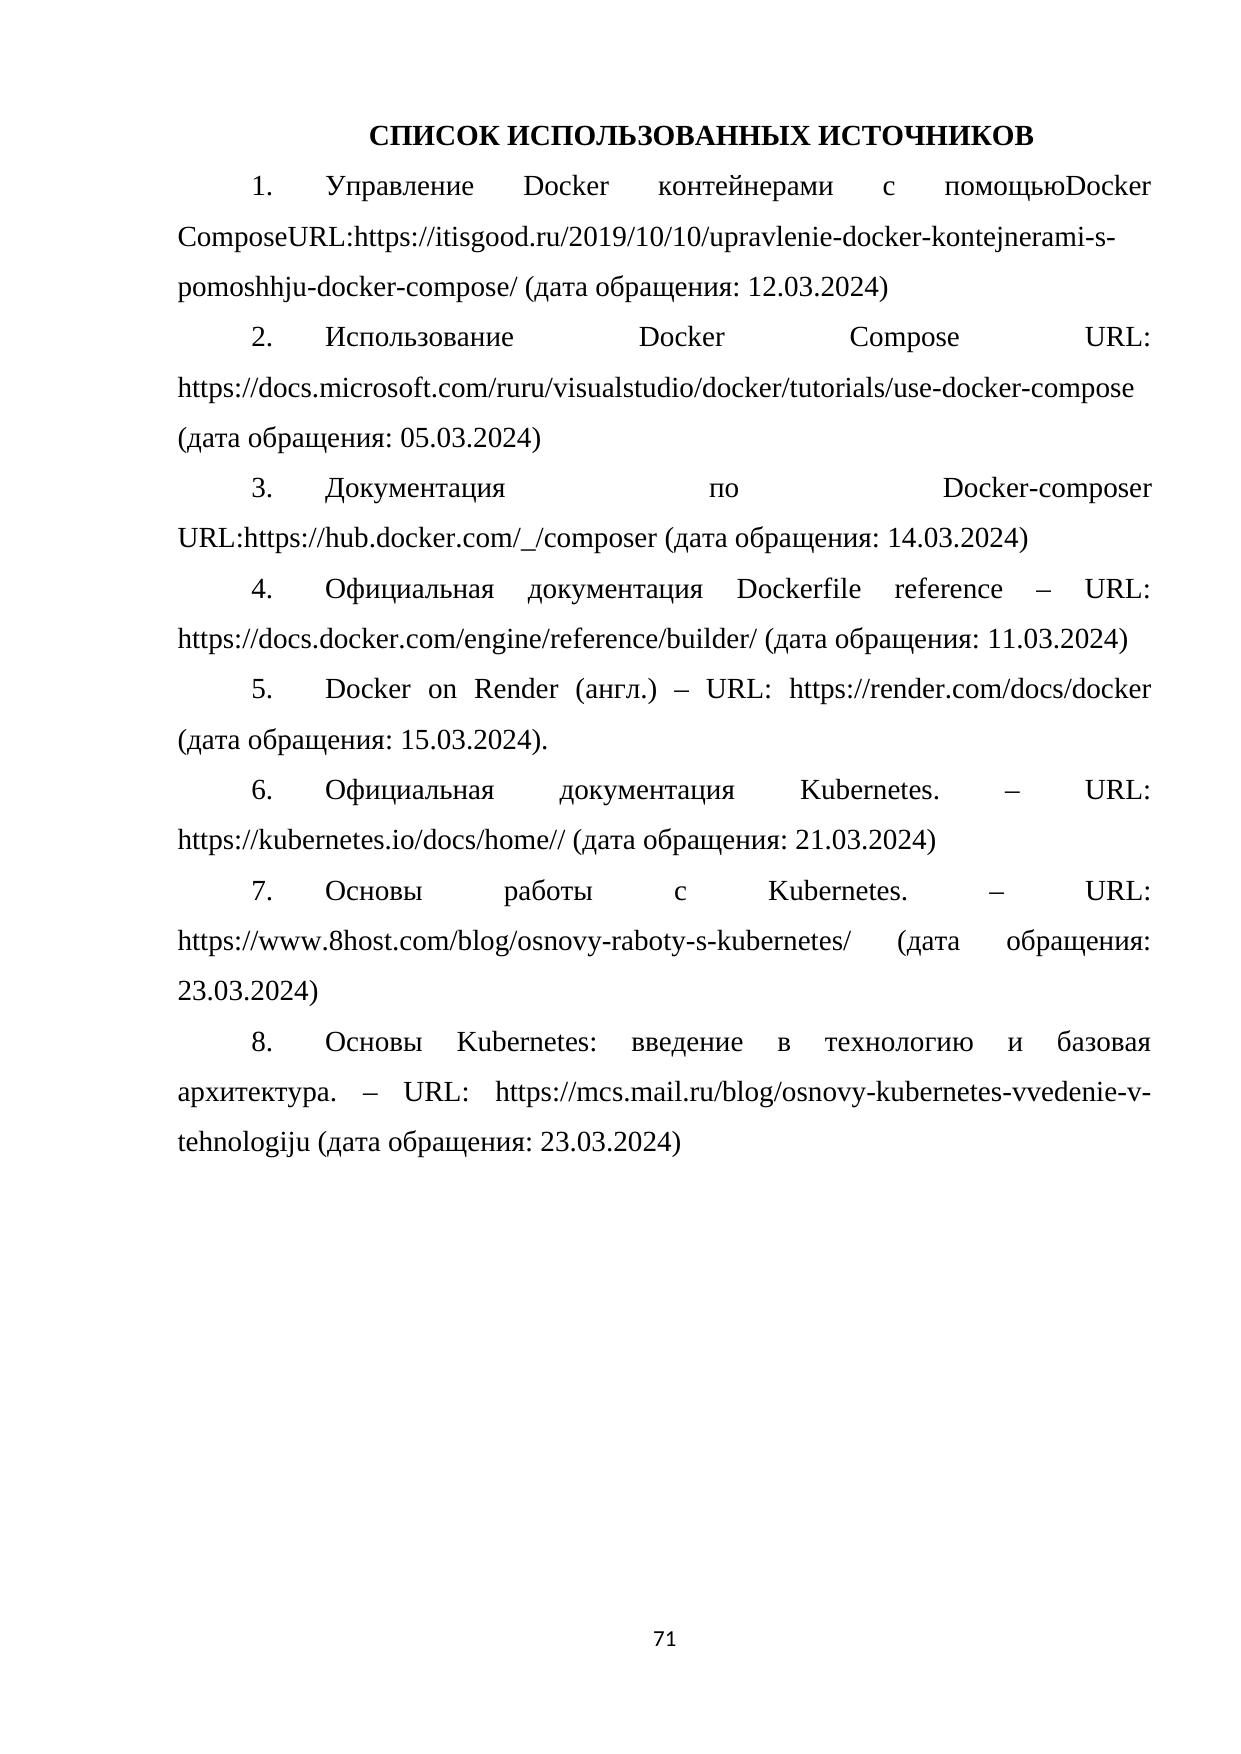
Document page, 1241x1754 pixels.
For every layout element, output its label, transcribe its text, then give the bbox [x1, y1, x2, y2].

list Официальная документация Dockerfile reference – URL: https://docs.docker.com/engine/reference/builder/ (дата обращения: 11.03.2024) [177, 571, 1152, 655]
list Docker on Render (англ.) – URL: https://render.com/docs/docker (дата обращения: 15.03.2024). [177, 672, 1152, 755]
list Управление Docker контейнерами с помощьюDocker ComposeURL:https://itisgood.ru/2019/10/10/upravlenie-docker-kontejnerami-s-pomoshhju-docker-compose/ (дата обращения: 12.03.2024) [177, 168, 1152, 303]
list Документация по Docker-composer URL:https://hub.docker.com/_/composer (дата обращения: 14.03.2024) [177, 470, 1152, 554]
list Основы работы с Kubernetes. – URL: https://www.8host.com/blog/osnovy-raboty-s-kubernetes/ (дата обращения: 23.03.2024) [177, 873, 1152, 1007]
list Официальная документация Kubernetes. – URL: https://kubernetes.io/docs/home// (дата обращения: 21.03.2024) [177, 772, 1152, 856]
text СПИСОК ИСПОЛЬЗОВАННЫХ ИСТОЧНИКОВ [177, 118, 1152, 152]
list Основы Kubernetes: введение в технологию и базовая архитектура. – URL: https://mcs.mail.ru/blog/osnovy-kubernetes-vvedenie-v-tehnologiju (дата обращения: 23.03.2024) [177, 1024, 1152, 1158]
list Использование Docker Compose URL: https://docs.microsoft.com/ruru/visualstudio/docker/tutorials/use-docker-compose (дата обращения: 05.03.2024) [177, 319, 1152, 453]
